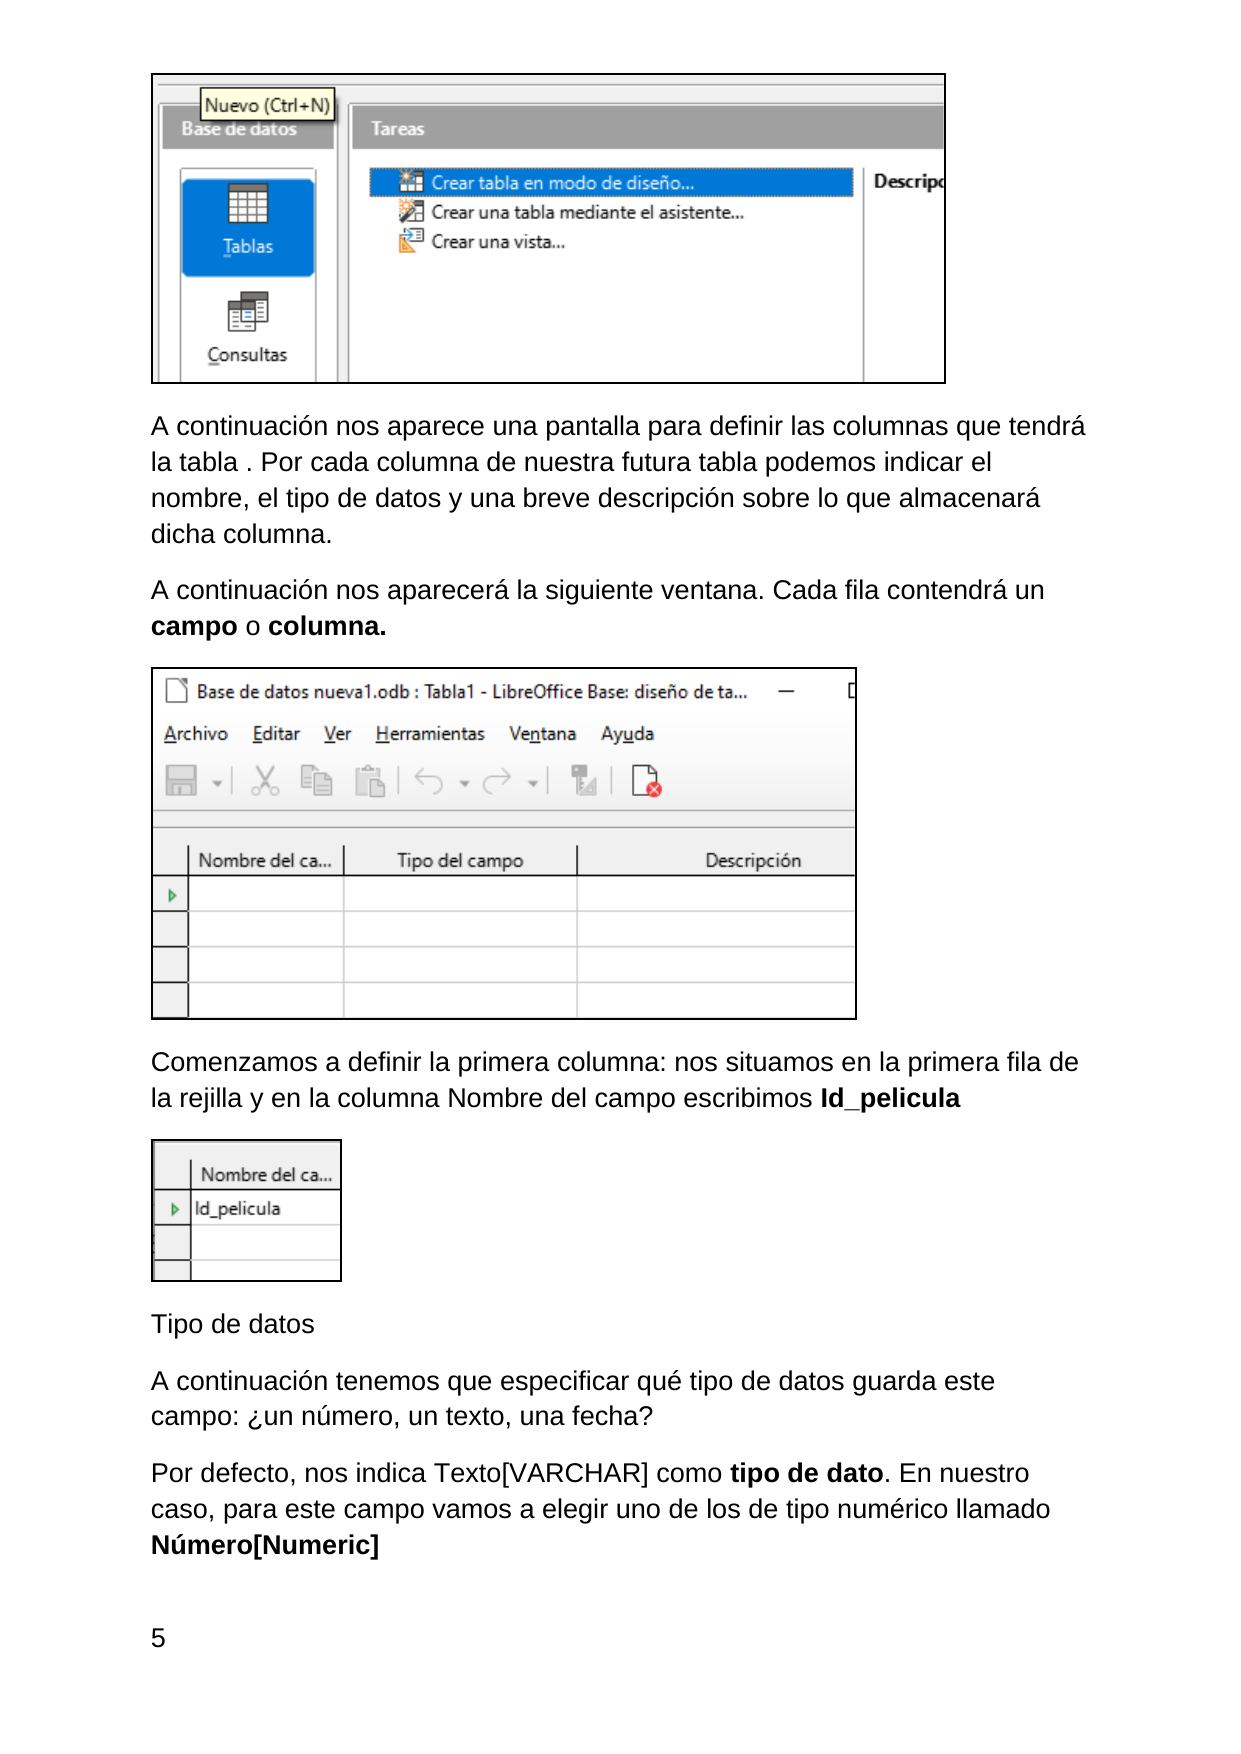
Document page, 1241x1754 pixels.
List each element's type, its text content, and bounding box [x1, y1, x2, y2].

text Tipo de datos [151, 1308, 1091, 1339]
text A continuación nos aparecerá la siguiente ventana. Cada fila contendrá un campo o columna. [151, 574, 1091, 642]
picture [153, 669, 855, 1018]
text Por defecto, nos indica Texto[VARCHAR] como tipo de dato. En nuestro caso, para este campo vamos a elegir uno de los de tipo numérico llamado Número[Numeric] [151, 1457, 1091, 1560]
text Comenzamos a definir la primera columna: nos situamos en la primera fila de la rejilla y en la columna Nombre del campo escribimos Id_pelicula [151, 1046, 1091, 1113]
text A continuación tenemos que especificar qué tipo de datos guarda este campo: ¿un número, un texto, una fecha? [151, 1364, 1091, 1432]
text A continuación nos aparece una pantalla para definir las columnas que tendrá la tabla . Por cada columna de nuestra futura tabla podemos indicar el nombre, el tipo de datos y una breve descripción sobre lo que almacenará dicha columna. [151, 410, 1091, 549]
picture [153, 75, 944, 382]
picture [153, 1141, 340, 1280]
